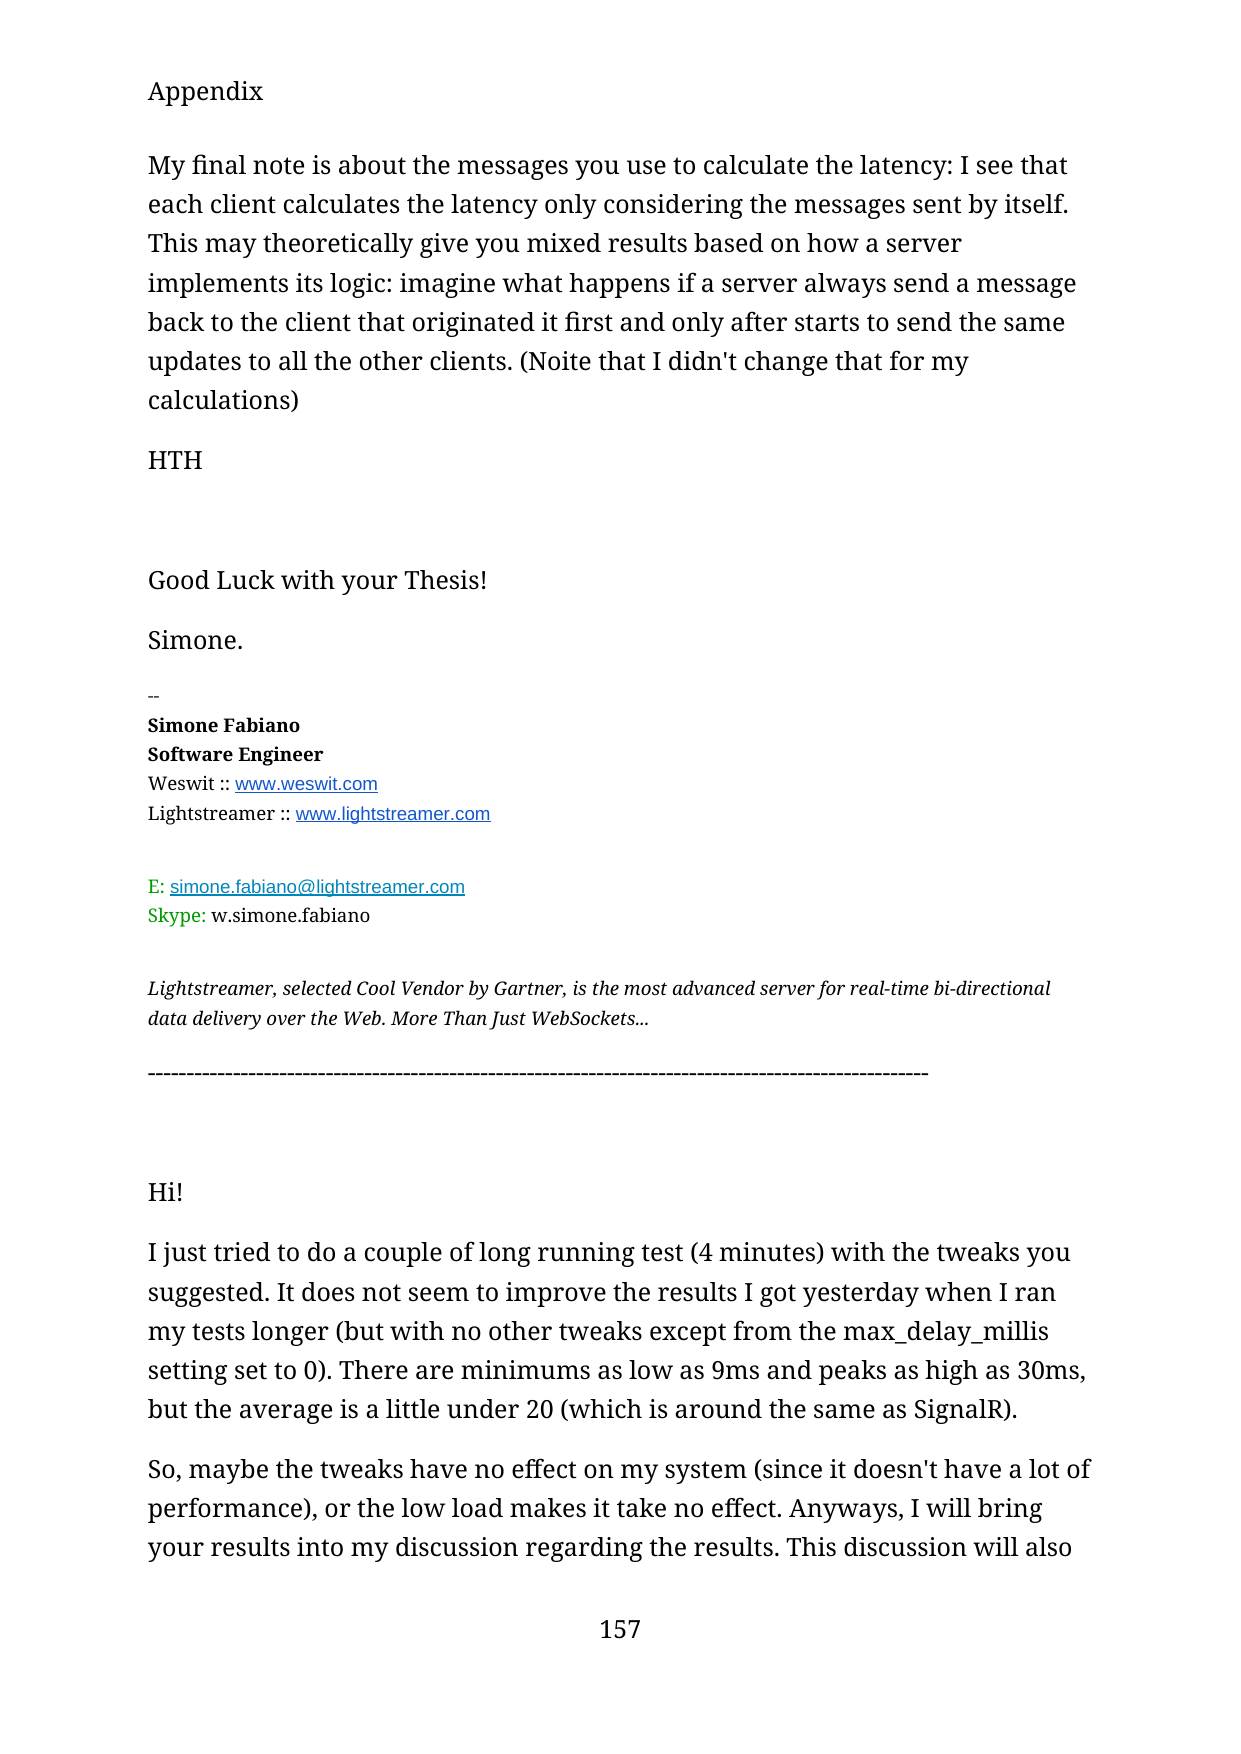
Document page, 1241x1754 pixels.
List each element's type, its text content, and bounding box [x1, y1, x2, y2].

text I just tried to do a couple of long running test (4 minutes) with the tweaks you suggested. It does not seem to improve the results I got yesterday when I ran my tests longer (but with no other tweaks except from the max_delay_millis setting set to 0). There are minimums as low as 9ms and peaks as high as 30ms, but the average is a little under 20 (which is around the same as SignalR). [148, 1235, 1092, 1426]
text Simone. [148, 623, 1092, 657]
text My final note is about the messages you use to calculate the latency: I see that each client calculates the latency only considering the messages sent by itself. This may theoretically give you mixed results based on how a server implements its logic: imagine what happens if a server always send a message back to the client that originated it first and only after starts to send the same updates to all the other clients. (Noite that I didn't change that for my calculations) [148, 148, 1092, 417]
text -- Simone Fabiano Software Engineer Weswit :: www.weswit.com Lightstreamer :: www.lightstreamer.com E: simone.fabiano@lightstreamer.com Skype: w.simone.fabiano Lightstreamer, selected Cool Vendor by Gartner, is the most advanced server for real-time bi-directional data delivery over the Web. More Than Just WebSockets... [148, 683, 1092, 1031]
text Hi! [148, 1175, 1092, 1209]
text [148, 1452, 1092, 1564]
text Good Luck with your Thesis! [148, 563, 1092, 597]
text HTH [148, 443, 1092, 477]
text ----------------------------------------------------------------------------------------------------- [148, 1055, 1092, 1089]
